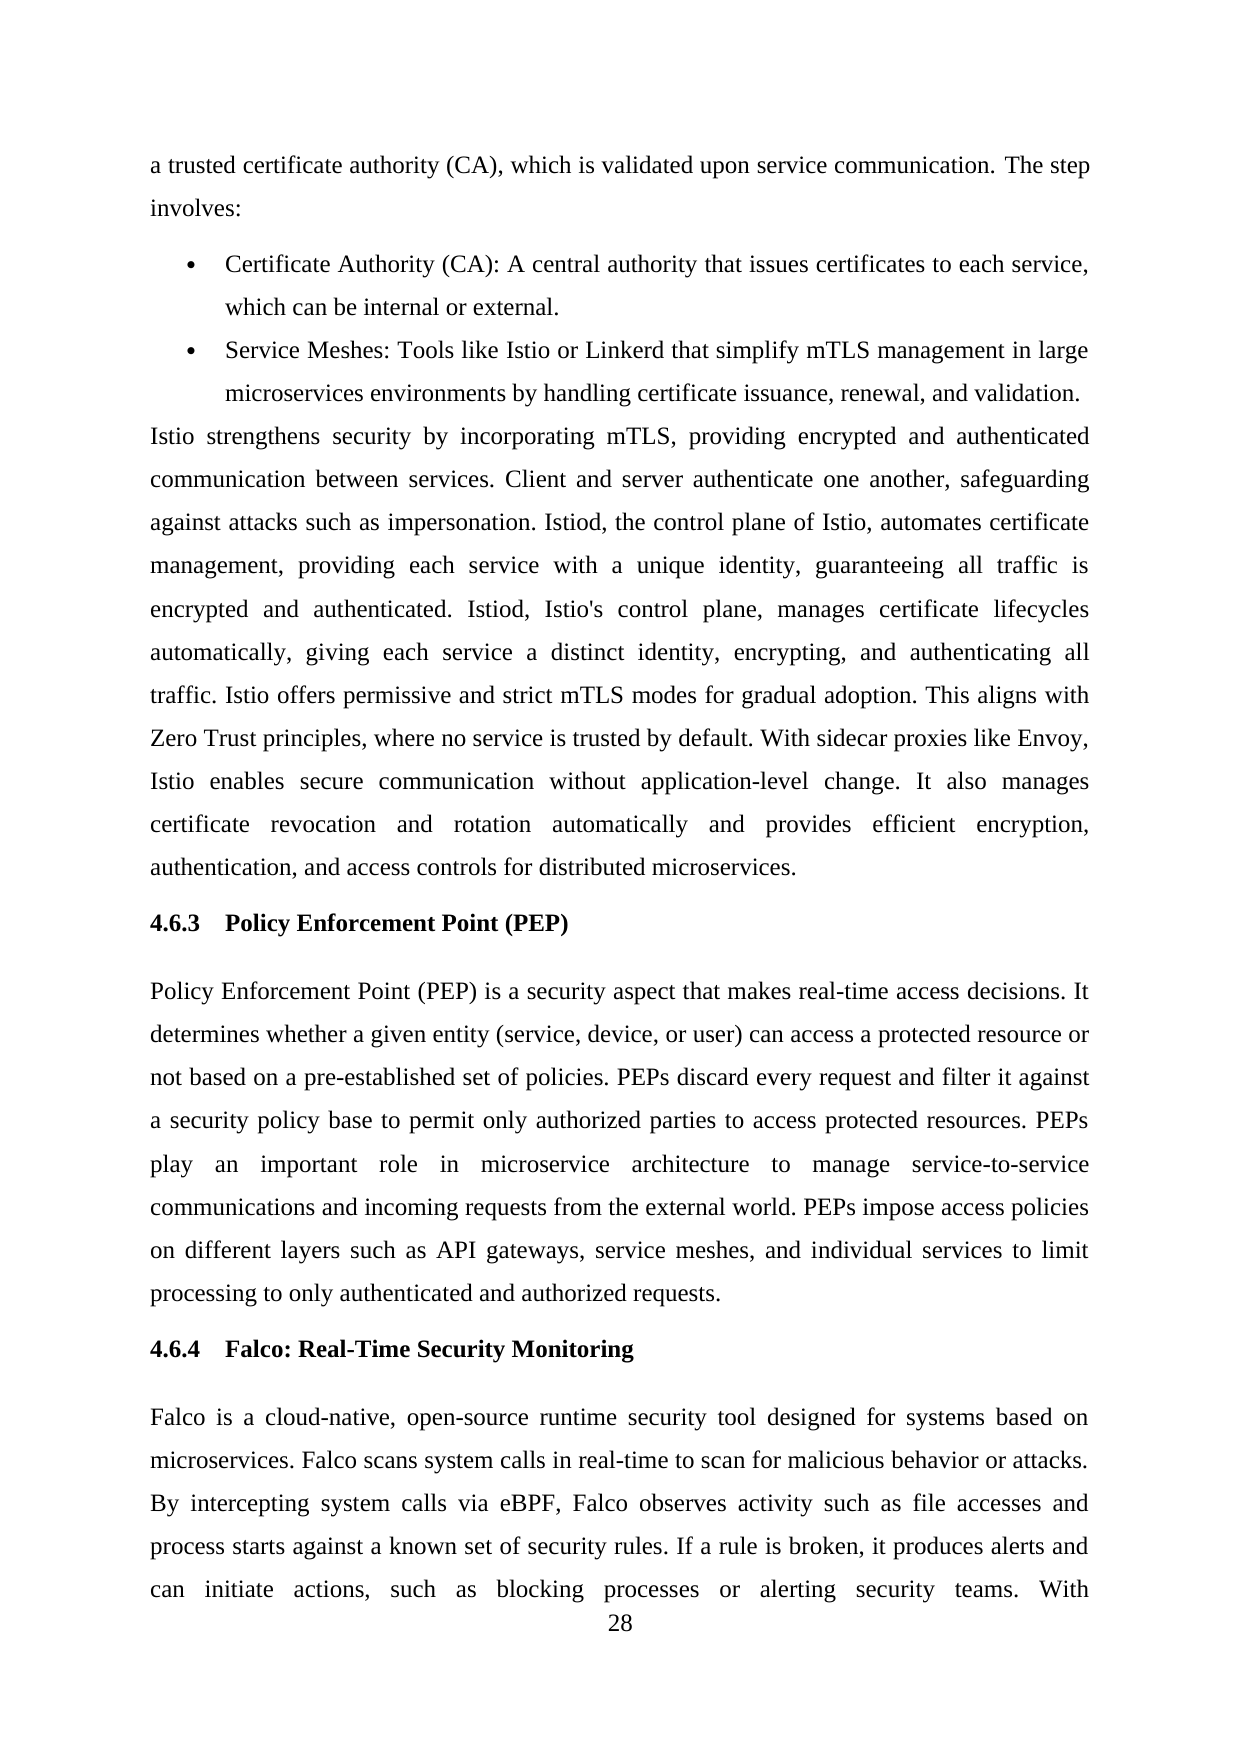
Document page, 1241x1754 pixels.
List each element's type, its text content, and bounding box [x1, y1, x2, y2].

list Certificate Authority (CA): A central authority that issues certificates to each service, which can be internal or external. [187, 249, 1090, 321]
list Service Meshes: Tools like Istio or Linkerd that simplify mTLS management in large microservices environments by handling certificate issuance, renewal, and validation. [187, 335, 1090, 407]
text Istio strengthens security by incorporating mTLS, providing encrypted and authenticated communication between services. Client and server authenticate one another, safeguarding against attacks such as impersonation. Istiod, the control plane of Istio, automates certificate management, providing each service with a unique identity, guaranteeing all traffic is encrypted and authenticated. Istiod, Istio's control plane, manages certificate lifecycles automatically, giving each service a distinct identity, encrypting, and authenticating all traffic. Istio offers permissive and strict mTLS modes for gradual adoption. This aligns with Zero Trust principles, where no service is trusted by default. With sidecar proxies like Envoy, Istio enables secure communication without application-level change. It also manages certificate revocation and rotation automatically and provides efficient encryption, authentication, and access controls for distributed microservices. [150, 421, 1090, 881]
text Policy Enforcement Point (PEP) is a security aspect that makes real-time access decisions. It determines whether a given entity (service, device, or user) can access a protected resource or not based on a pre-established set of policies. PEPs discard every request and filter it against a security policy base to permit only authorized parties to access protected resources. PEPs play an important role in microservice architecture to manage service-to-service communications and incoming requests from the external world. PEPs impose access policies on different layers such as API gateways, service meshes, and individual services to limit processing to only authenticated and authorized requests. [150, 976, 1090, 1307]
text 4.6.4 Falco: Real-Time Security Monitoring [150, 1334, 1090, 1362]
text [150, 1402, 1089, 1603]
text 4.6.3 Policy Enforcement Point (PEP) [150, 908, 1090, 937]
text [150, 150, 1090, 222]
